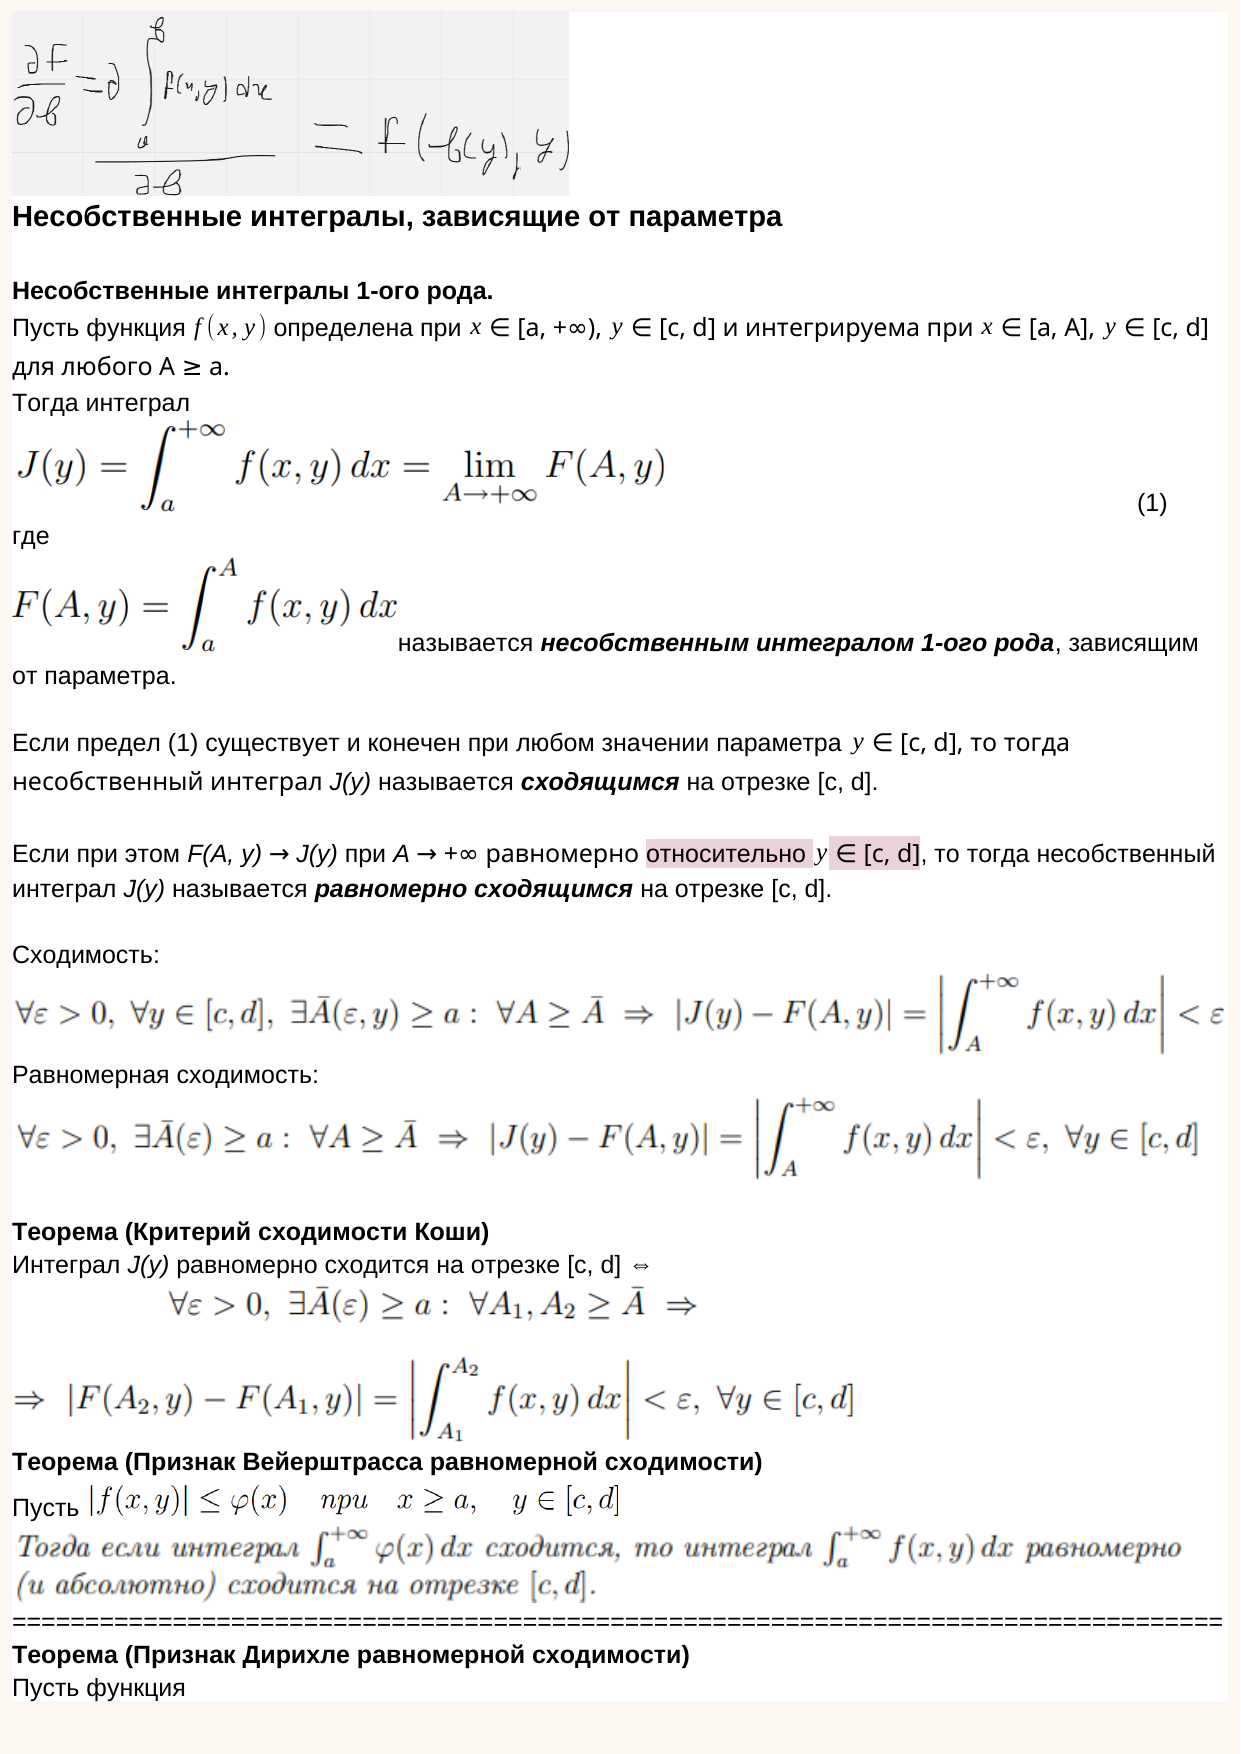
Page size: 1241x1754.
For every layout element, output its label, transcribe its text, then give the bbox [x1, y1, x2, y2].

text Теорема (Признак Вейерштрасса равномерной сходимости) [12, 1447, 1228, 1476]
picture [11, 420, 664, 512]
text Пусть функция определена при ∈ [a, +∞), ∈ [c, d] и интегрируема при ∈ [a, A], ∈ [c, d] для любого A ≥ a. [12, 309, 1228, 382]
picture [86, 1480, 619, 1517]
picture [11, 11, 570, 196]
text Если при этом F(A, y) → J(y) при A → +∞ равномерно относительно ∈ [c, d], то тогда несобственный интеграл J(y) называется равномерно сходящимся на отрезке [c, d]. [12, 836, 1228, 903]
text называется несобственным интегралом 1-ого рода, зависящим от параметра. [12, 554, 1228, 690]
picture [11, 554, 398, 652]
picture [11, 1283, 854, 1444]
text Интеграл J(y) равномерно сходится на отрезке [c, d] [12, 1250, 1228, 1279]
text Пусть функция [12, 1673, 1228, 1701]
text Если предел (1) существует и конечен при любом значении параметра ∈ [c, d], то тогда несобственный интеграл J(y) называется сходящимся на отрезке [c, d]. [12, 724, 1228, 798]
text Теорема (Критерий сходимости Коши) [12, 1217, 1228, 1246]
text Тогда интеграл [12, 388, 1228, 416]
text где [12, 521, 1228, 550]
text Равномерная сходимость: [12, 1060, 1228, 1088]
text Теорема (Признак Дирихле равномерной сходимости) [12, 1640, 1228, 1668]
text Несобственные интегралы 1-ого рода. [12, 276, 1228, 305]
text Несобственные интегралы, зависящие от параметра [12, 199, 1228, 233]
text =================================================================================== [12, 1607, 1228, 1635]
picture [11, 1092, 1198, 1181]
picture [11, 973, 1225, 1056]
text Сходимость: [12, 940, 1228, 969]
picture [11, 1525, 1183, 1603]
